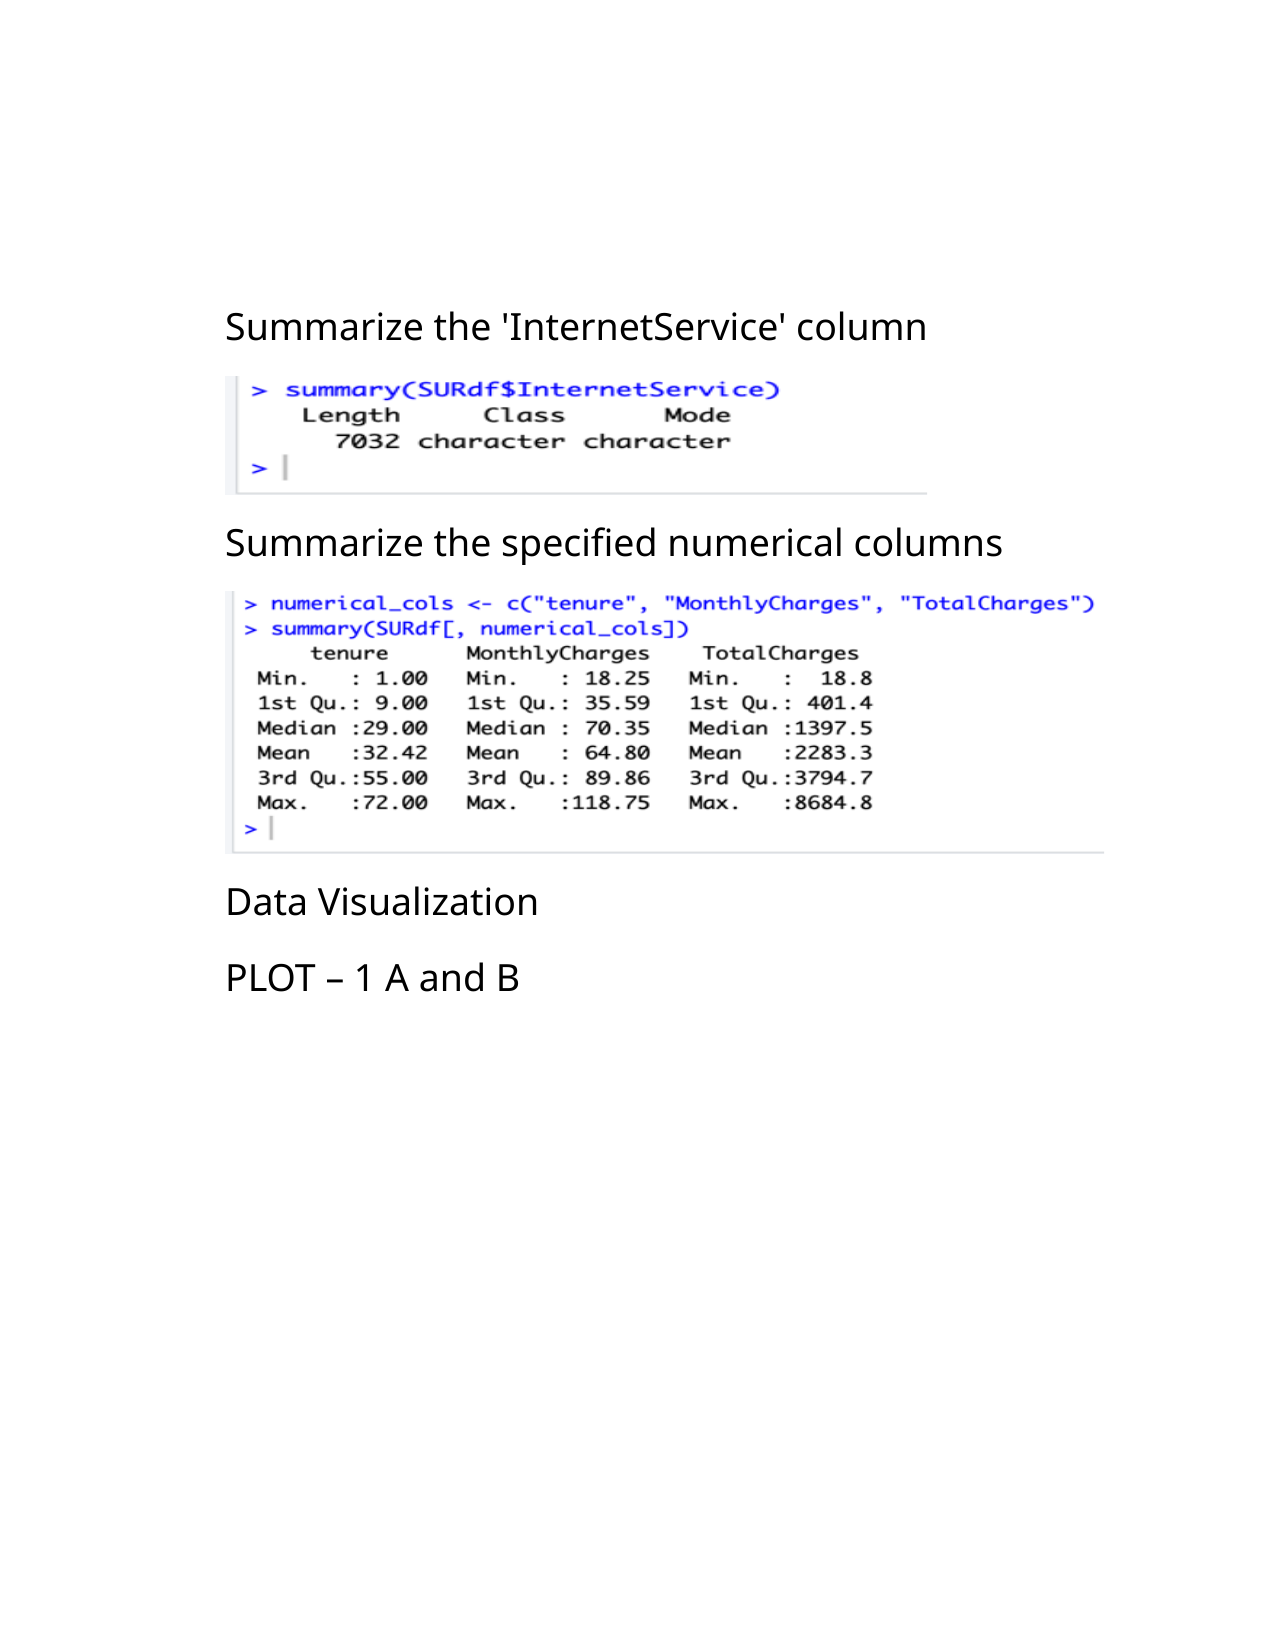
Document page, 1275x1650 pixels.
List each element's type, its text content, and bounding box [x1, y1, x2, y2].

picture [225, 591, 1105, 854]
text Data Visualization [225, 876, 1125, 927]
text PLOT – 1 A and B [225, 951, 1125, 1002]
text Summarize the specified numerical columns [225, 516, 1125, 567]
text Summarize the 'InternetService' column [225, 301, 1125, 352]
picture [225, 376, 928, 495]
